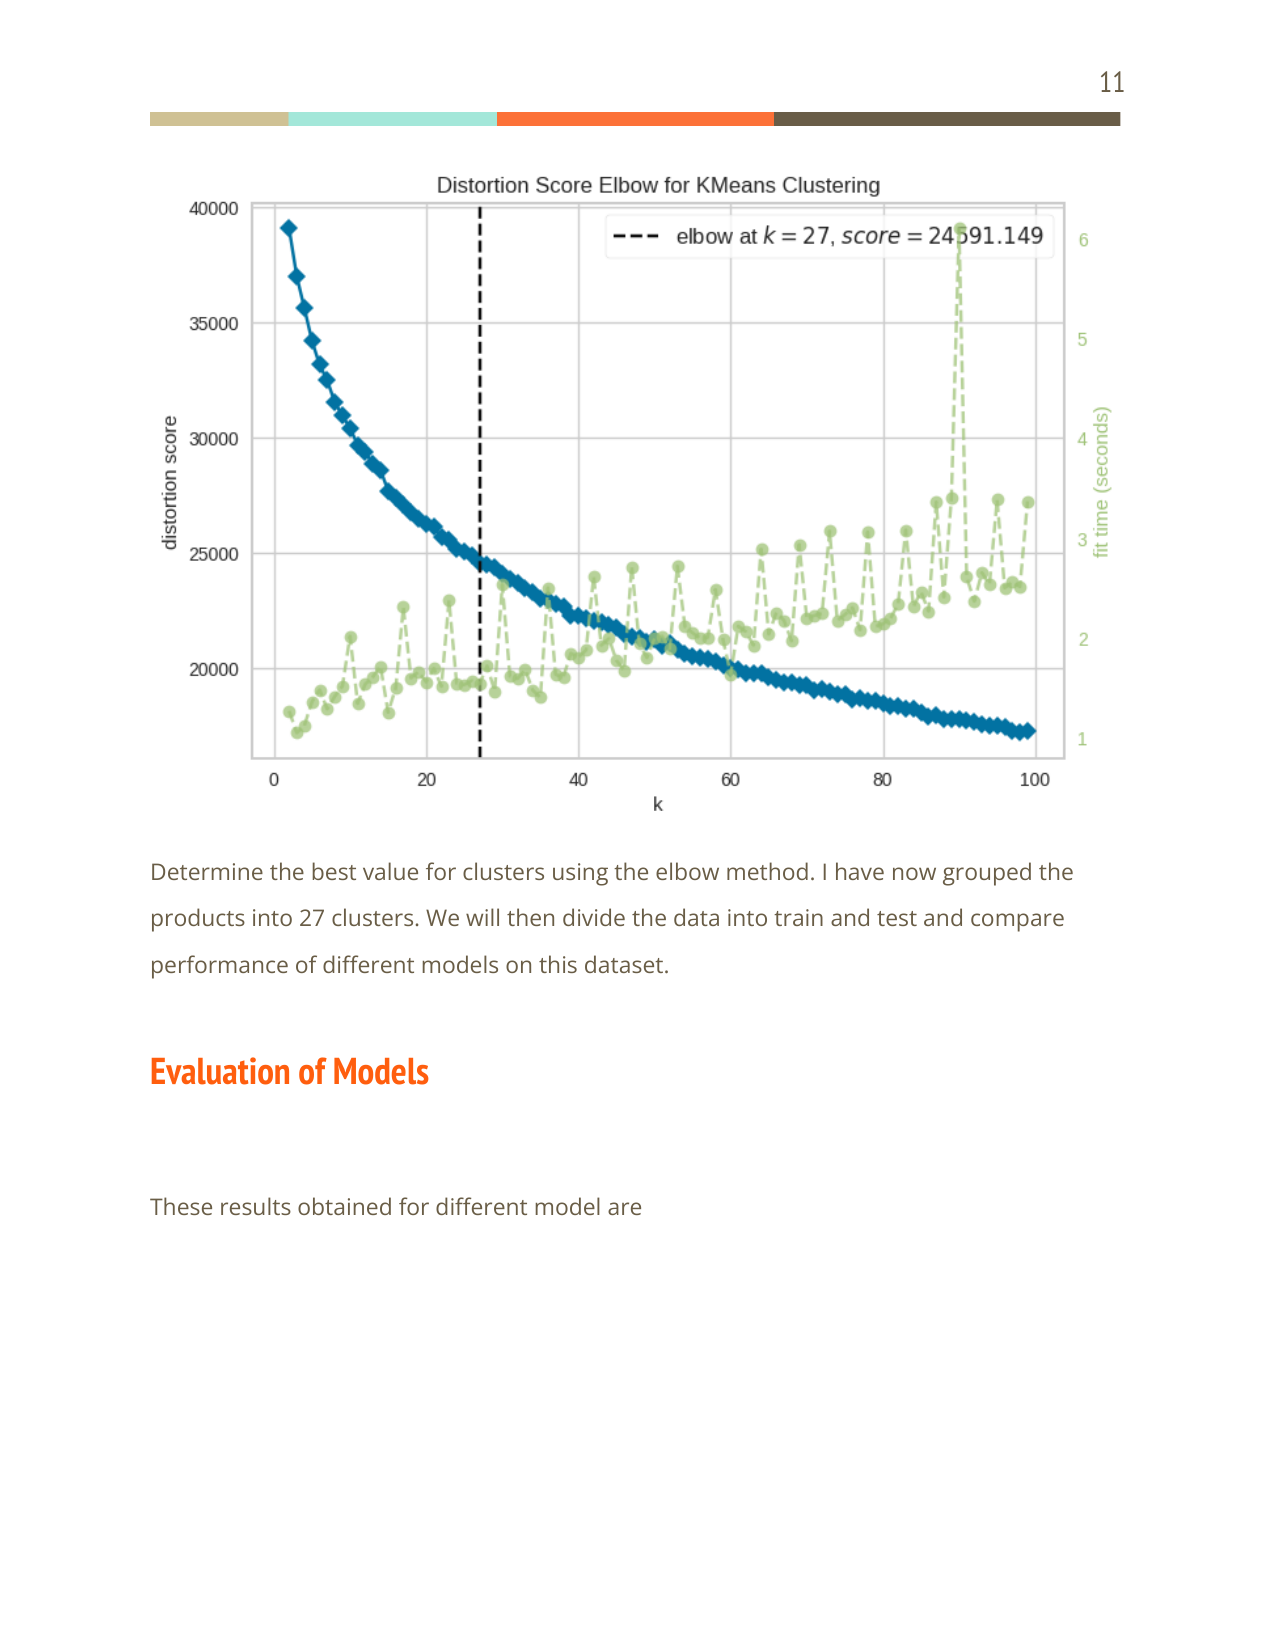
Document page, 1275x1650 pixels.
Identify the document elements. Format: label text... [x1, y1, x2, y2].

picture [150, 164, 1125, 828]
picture [150, 112, 1121, 126]
subtitle Evaluation of Models [150, 1046, 1125, 1094]
text Determine the best value for clusters using the elbow method. I have now grouped the products into 27 clusters. We will then divide the data into train and test and compare performance of different models on this dataset. [150, 855, 1125, 980]
text These results obtained for different model are [150, 1191, 1125, 1222]
